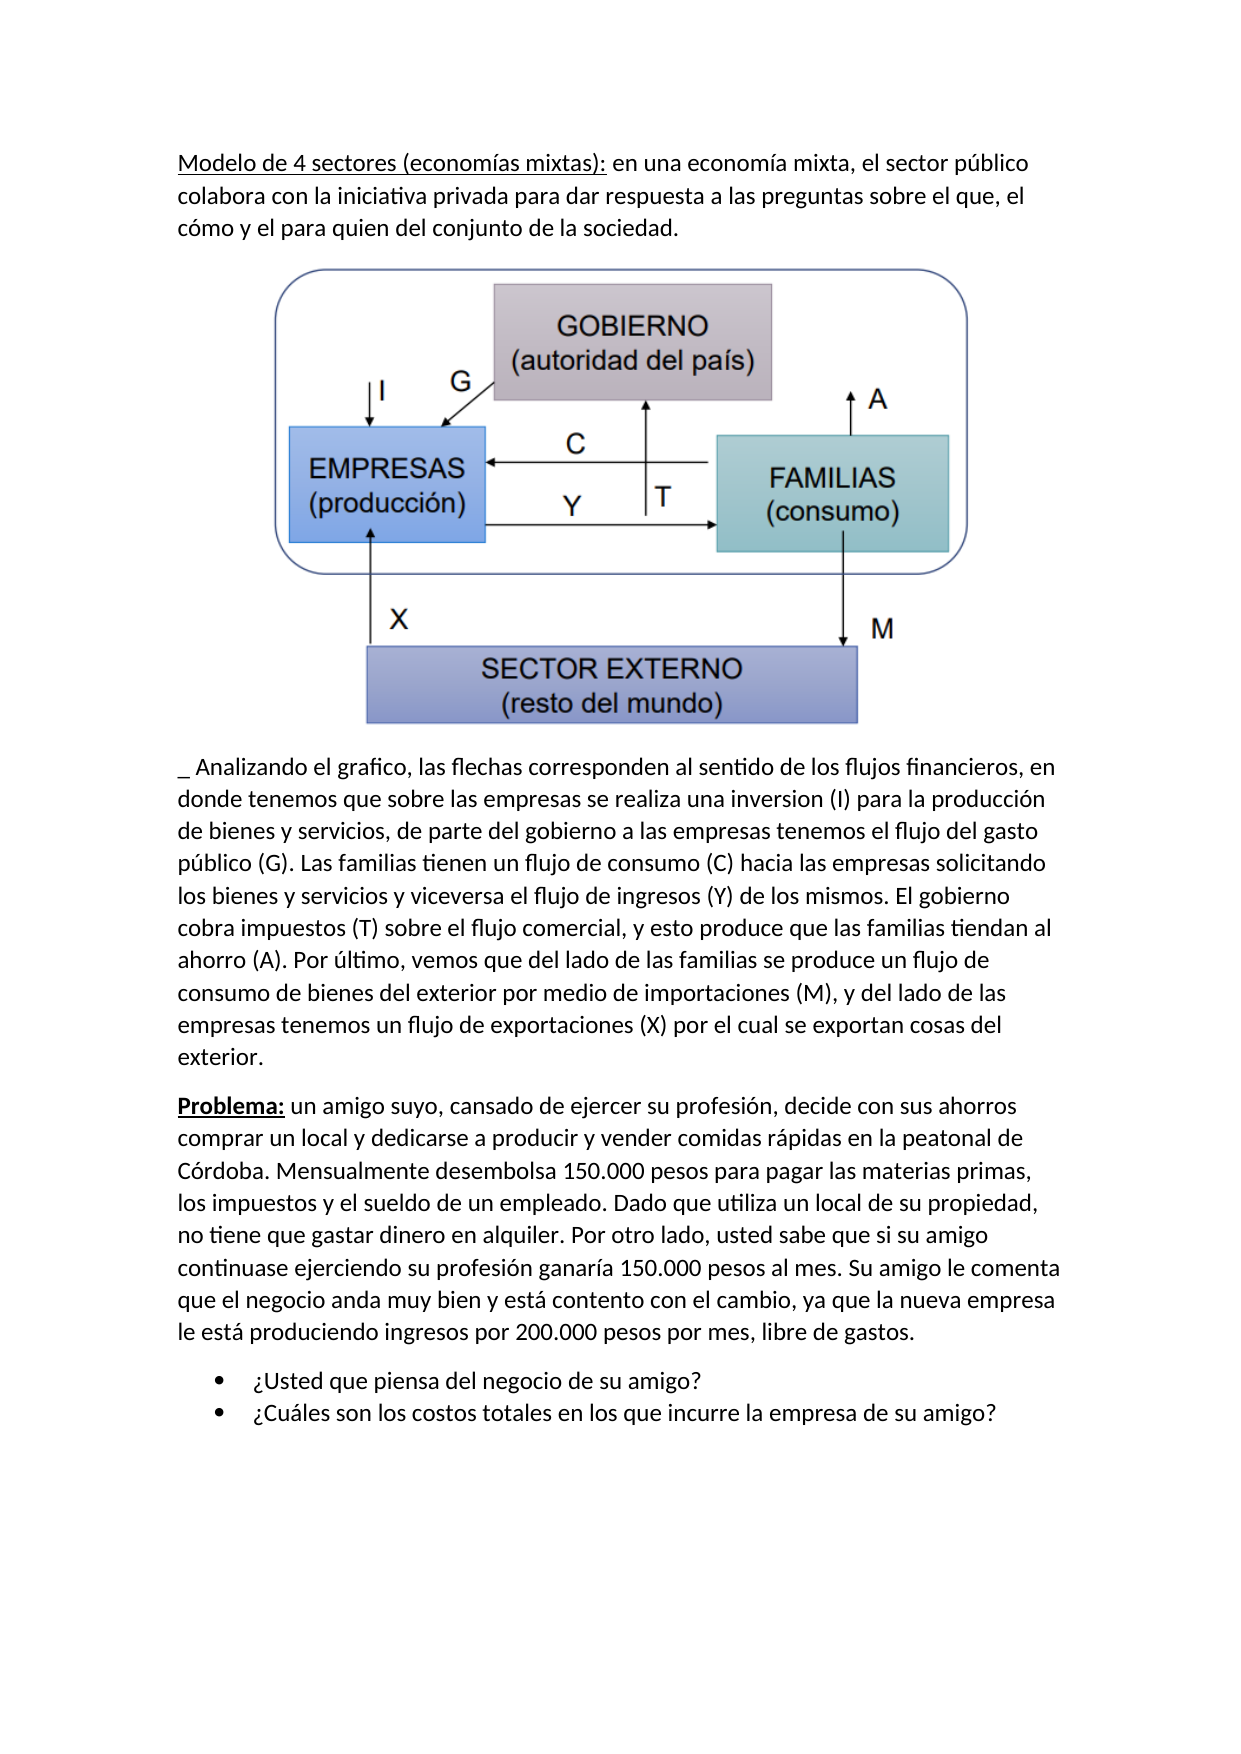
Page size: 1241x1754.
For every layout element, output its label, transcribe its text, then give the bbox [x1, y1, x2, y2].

text _ Analizando el grafico, las flechas corresponden al sentido de los flujos financieros, en donde tenemos que sobre las empresas se realiza una inversion (I) para la producción de bienes y servicios, de parte del gobierno a las empresas tenemos el flujo del gasto público (G). Las familias tienen un flujo de consumo (C) hacia las empresas solicitando los bienes y servicios y viceversa el flujo de ingresos (Y) de los mismos. El gobierno cobra impuestos (T) sobre el flujo comercial, y esto produce que las familias tiendan al ahorro (A). Por último, vemos que del lado de las familias se produce un flujo de consumo de bienes del exterior por medio de importaciones (M), y del lado de las empresas tenemos un flujo de exportaciones (X) por el cual se exportan cosas del exterior. [177, 751, 1063, 1072]
text Modelo de 4 sectores (economías mixtas): en una economía mixta, el sector público colabora con la iniciativa privada para dar respuesta a las preguntas sobre el que, el cómo y el para quien del conjunto de la sociedad. [177, 148, 1063, 243]
list ¿Usted que piensa del negocio de su amigo? [215, 1365, 1063, 1396]
picture [256, 262, 982, 727]
list ¿Cuáles son los costos totales en los que incurre la empresa de su amigo? [215, 1398, 1063, 1428]
text Problema: un amigo suyo, cansado de ejercer su profesión, decide con sus ahorros comprar un local y dedicarse a producir y vender comidas rápidas en la peatonal de Córdoba. Mensualmente desembolsa 150.000 pesos para pagar las materias primas, los impuestos y el sueldo de un empleado. Dado que utiliza un local de su propiedad, no tiene que gastar dinero en alquiler. Por otro lado, usted sabe que si su amigo continuase ejerciendo su profesión ganaría 150.000 pesos al mes. Su amigo le comenta que el negocio anda muy bien y está contento con el cambio, ya que la nueva empresa le está produciendo ingresos por 200.000 pesos por mes, libre de gastos. [177, 1090, 1063, 1347]
